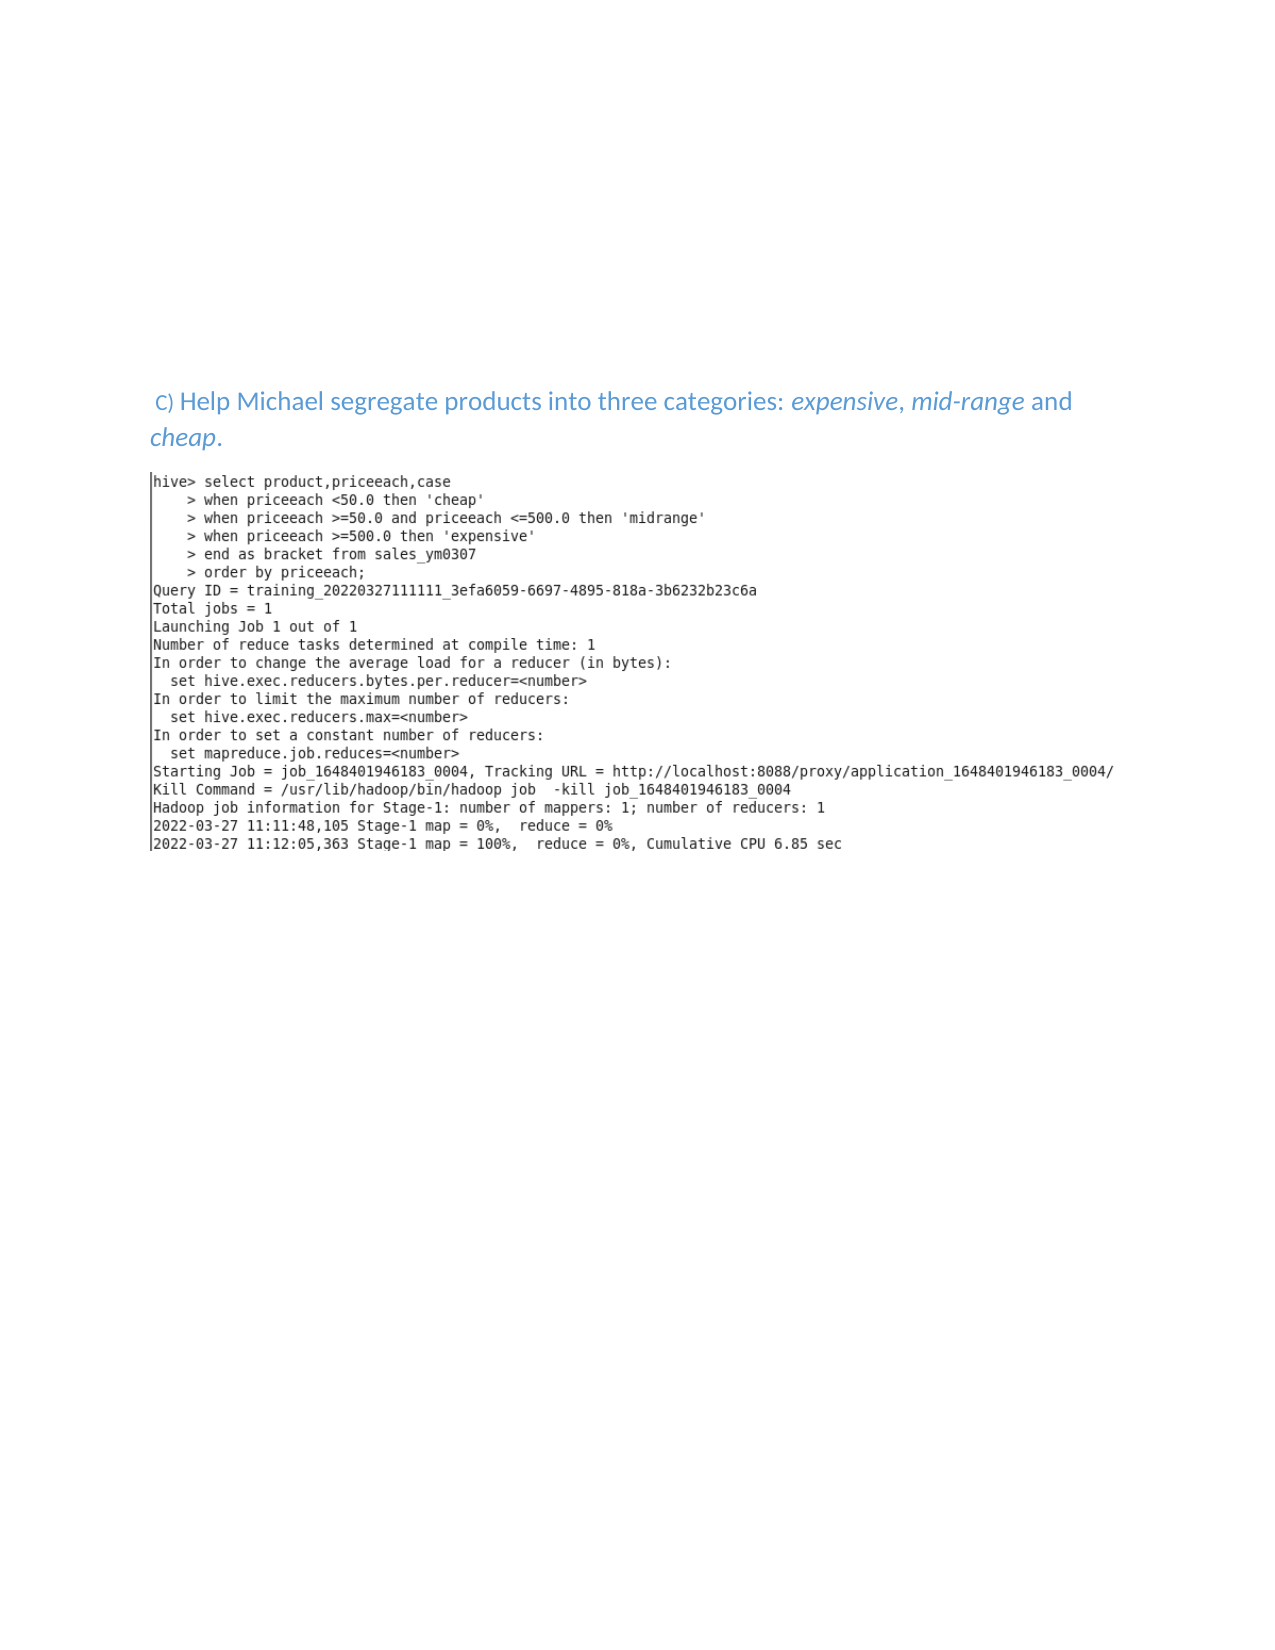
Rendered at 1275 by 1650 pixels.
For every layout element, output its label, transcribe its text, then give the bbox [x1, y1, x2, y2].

text C) Help Michael segregate products into three categories: expensive, mid-range and cheap. [150, 384, 1125, 453]
picture [150, 472, 1125, 851]
